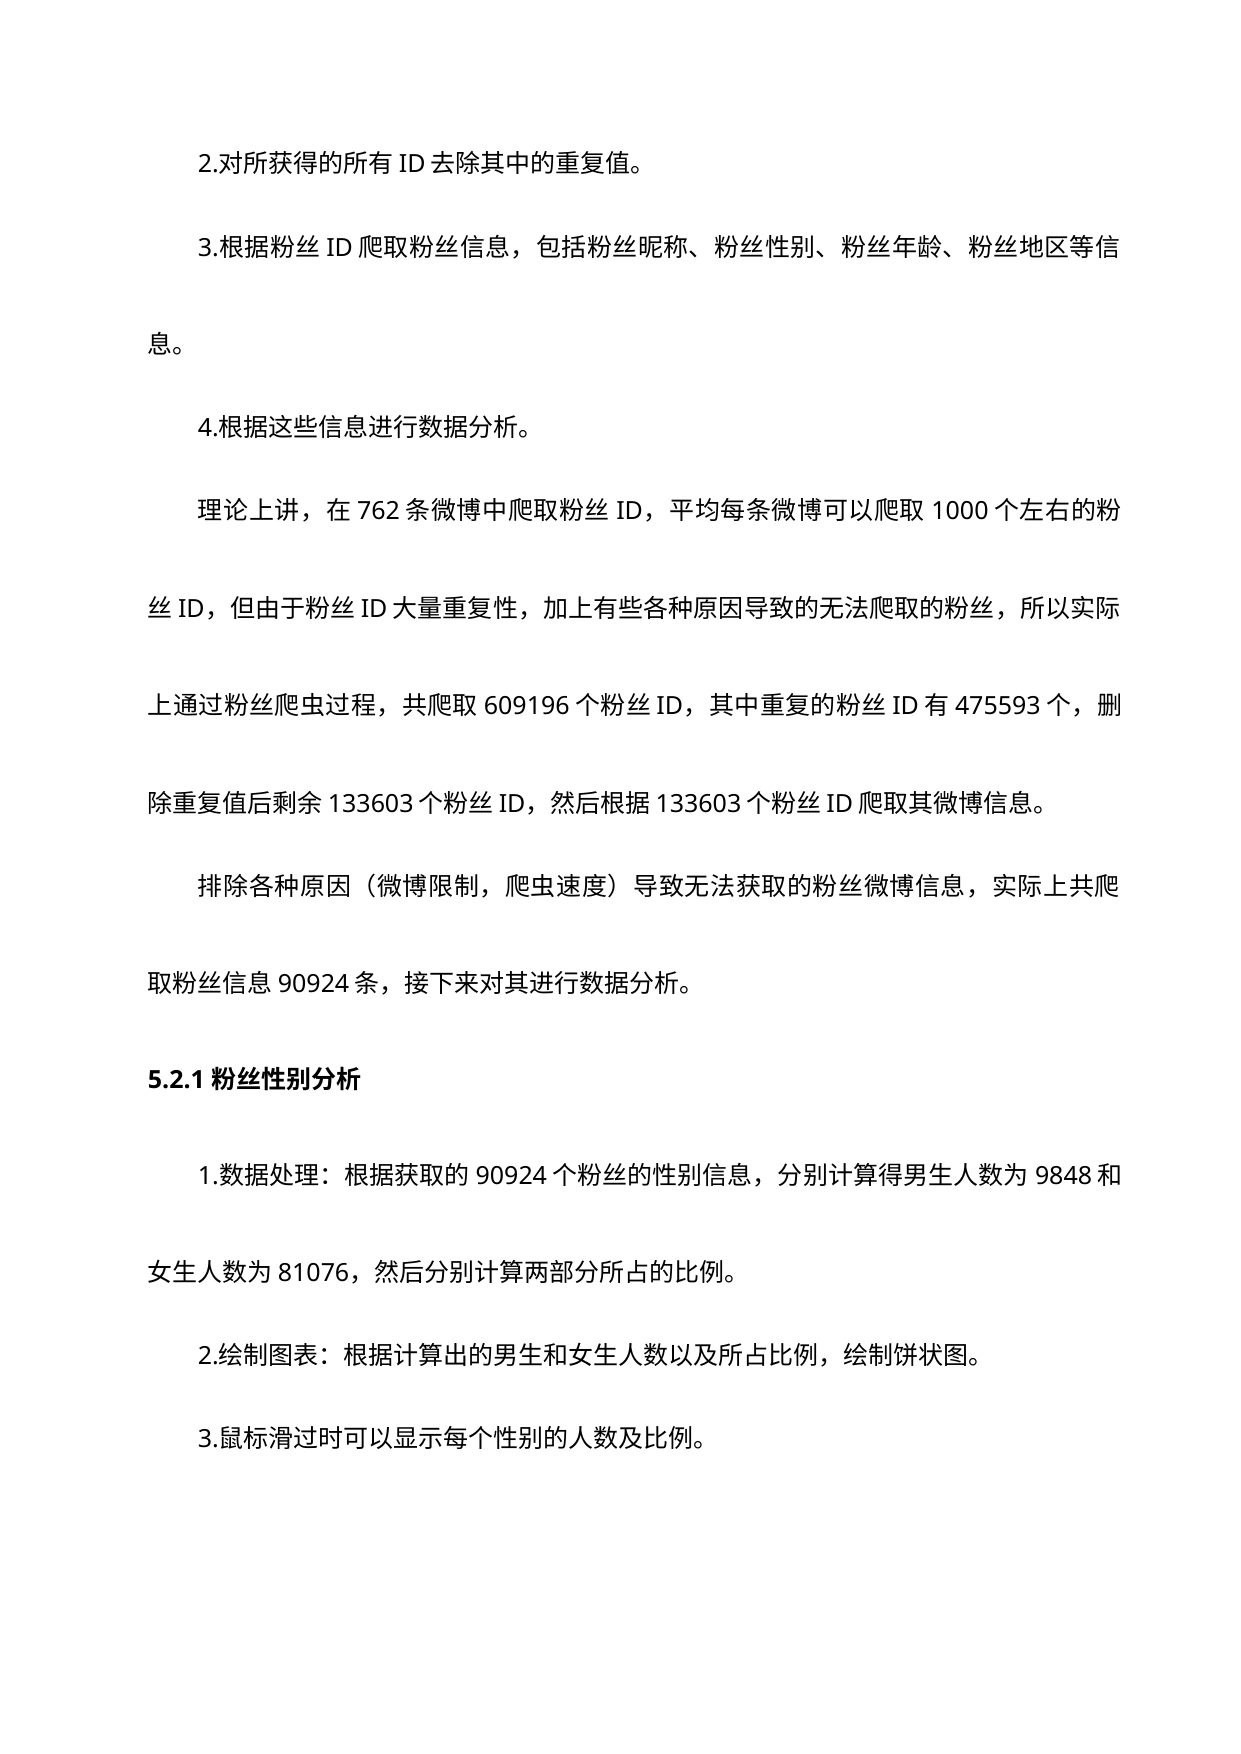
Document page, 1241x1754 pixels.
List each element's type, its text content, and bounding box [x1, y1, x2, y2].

text 3.鼠标滑过时可以显示每个性别的人数及比例。 [148, 1404, 1122, 1469]
subtitle 5.2.1 粉丝性别分析 [148, 1045, 1122, 1110]
text 2.对所获得的所有ID去除其中的重复值。 [148, 129, 1122, 194]
text 4.根据这些信息进行数据分析。 [148, 393, 1122, 458]
text 3.根据粉丝ID爬取粉丝信息，包括粉丝昵称、粉丝性别、粉丝年龄、粉丝地区等信息。 [148, 213, 1122, 375]
text 2.绘制图表：根据计算出的男生和女生人数以及所占比例，绘制饼状图。 [148, 1321, 1122, 1386]
text 1.数据处理：根据获取的90924个粉丝的性别信息，分别计算得男生人数为9848和女生人数为81076，然后分别计算两部分所占的比例。 [148, 1141, 1122, 1303]
text 排除各种原因（微博限制，爬虫速度）导致无法获取的粉丝微博信息，实际上共爬取粉丝信息90924条，接下来对其进行数据分析。 [148, 852, 1122, 1014]
text 理论上讲，在762条微博中爬取粉丝ID，平均每条微博可以爬取1000个左右的粉丝ID，但由于粉丝ID大量重复性，加上有些各种原因导致的无法爬取的粉丝，所以实际上通过粉丝爬虫过程，共爬取609196个粉丝ID，其中重复的粉丝ID有475593个，删除重复值后剩余133603个粉丝ID，然后根据133603个粉丝ID爬取其微博信息。 [148, 476, 1122, 834]
